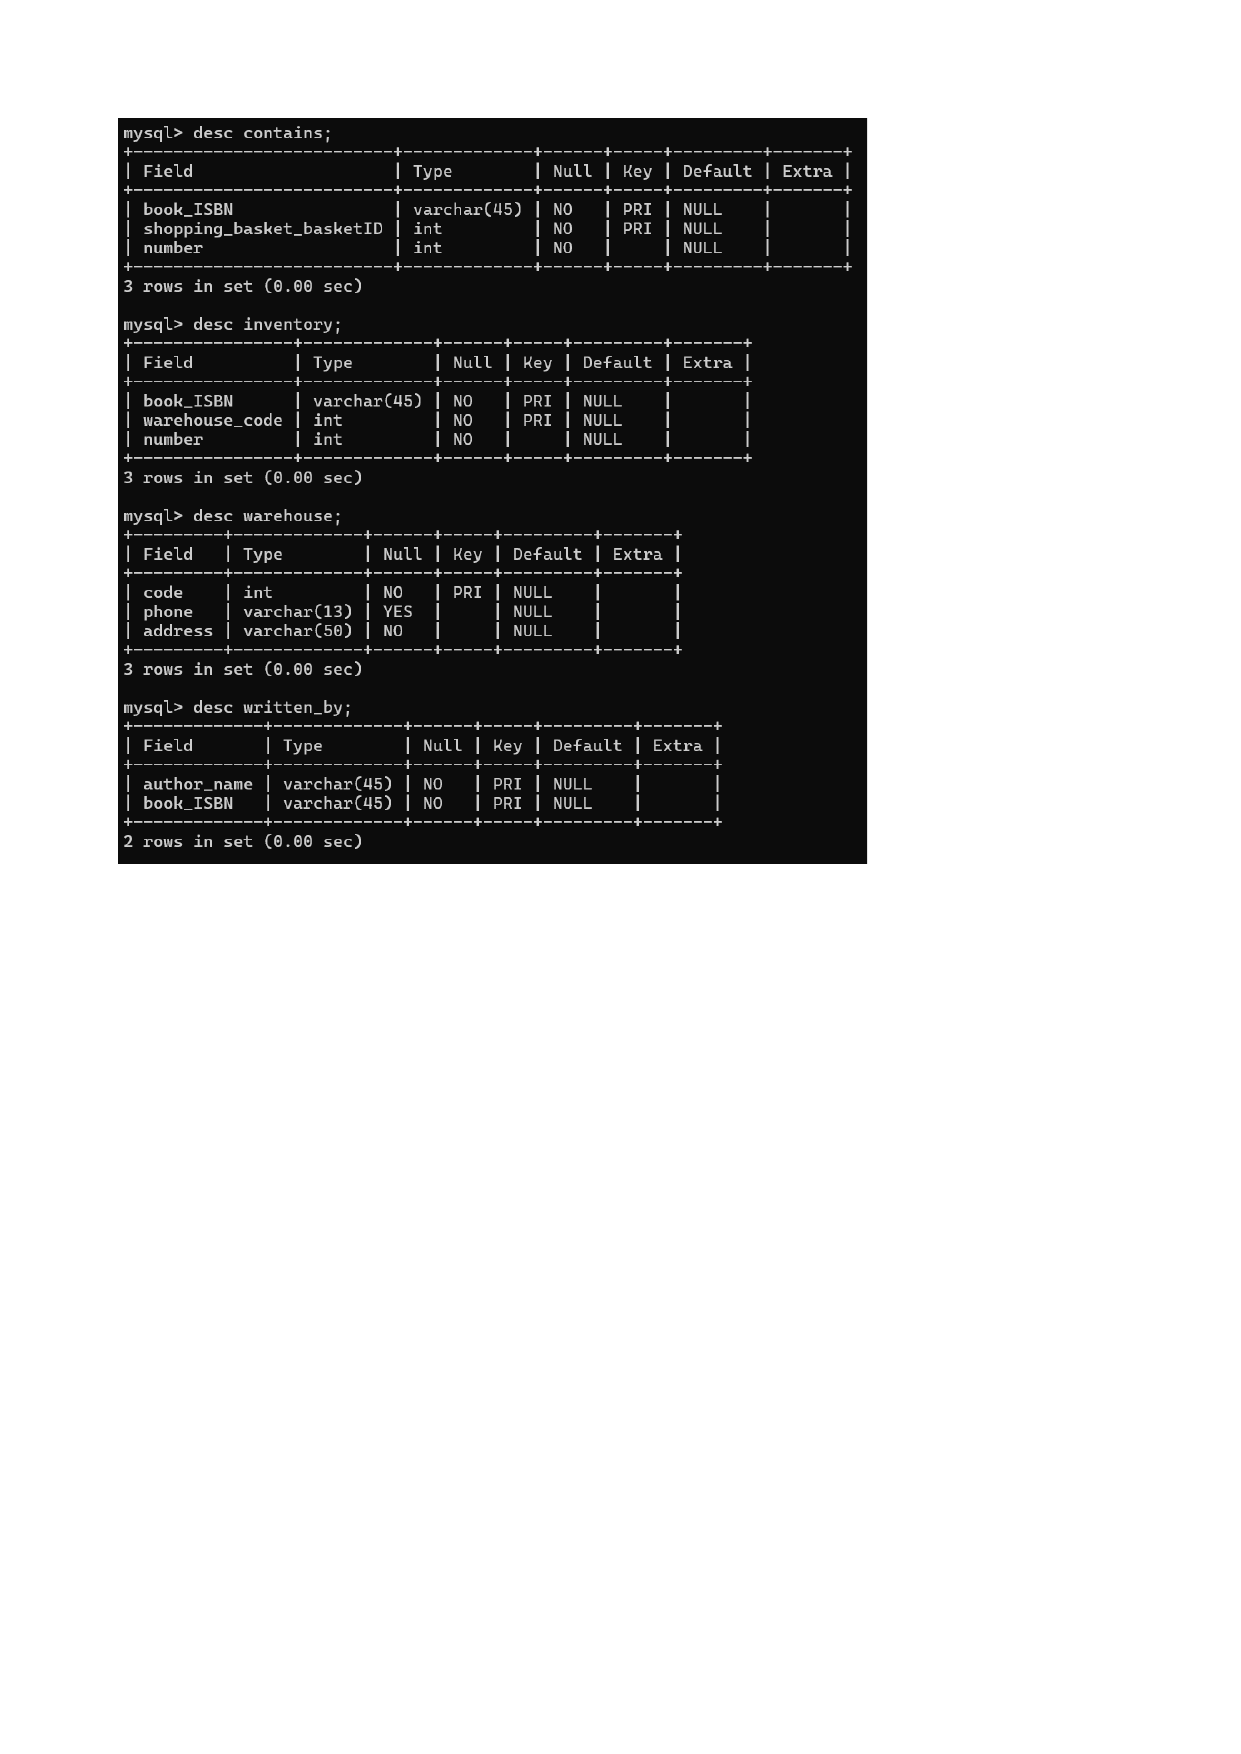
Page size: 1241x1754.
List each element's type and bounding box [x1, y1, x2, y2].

picture [118, 118, 868, 864]
